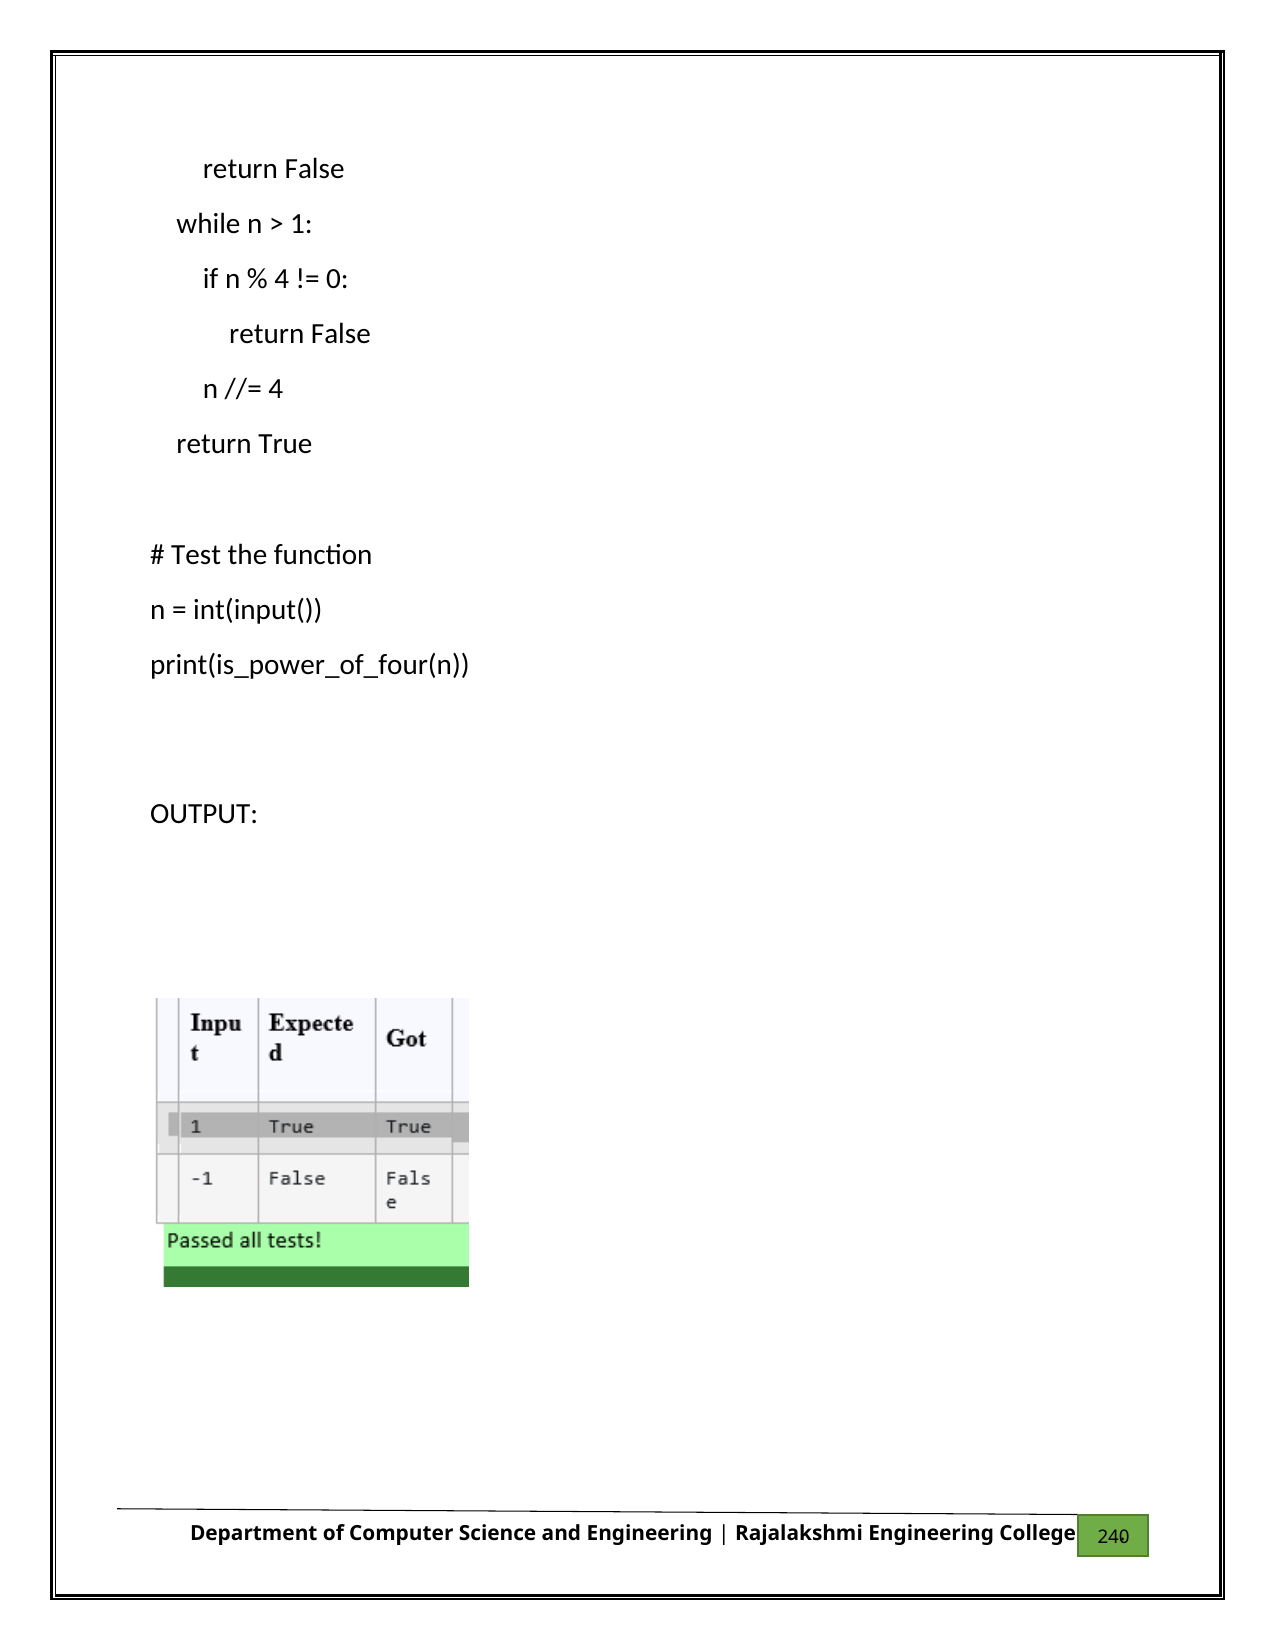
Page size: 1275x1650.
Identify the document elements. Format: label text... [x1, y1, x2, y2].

text return True [150, 426, 1125, 461]
text n //= 4 [150, 370, 1125, 406]
text print(is_power_of_four(n)) [150, 646, 1125, 682]
text if n % 4 != 0: [150, 260, 1125, 296]
text # Test the function [150, 536, 1125, 571]
text n = int(input()) [150, 591, 1125, 626]
text OUTPUT: [150, 795, 1125, 830]
picture [150, 998, 469, 1287]
text return False [150, 315, 1125, 351]
text while n > 1: [150, 205, 1125, 241]
text return False [150, 150, 1125, 186]
